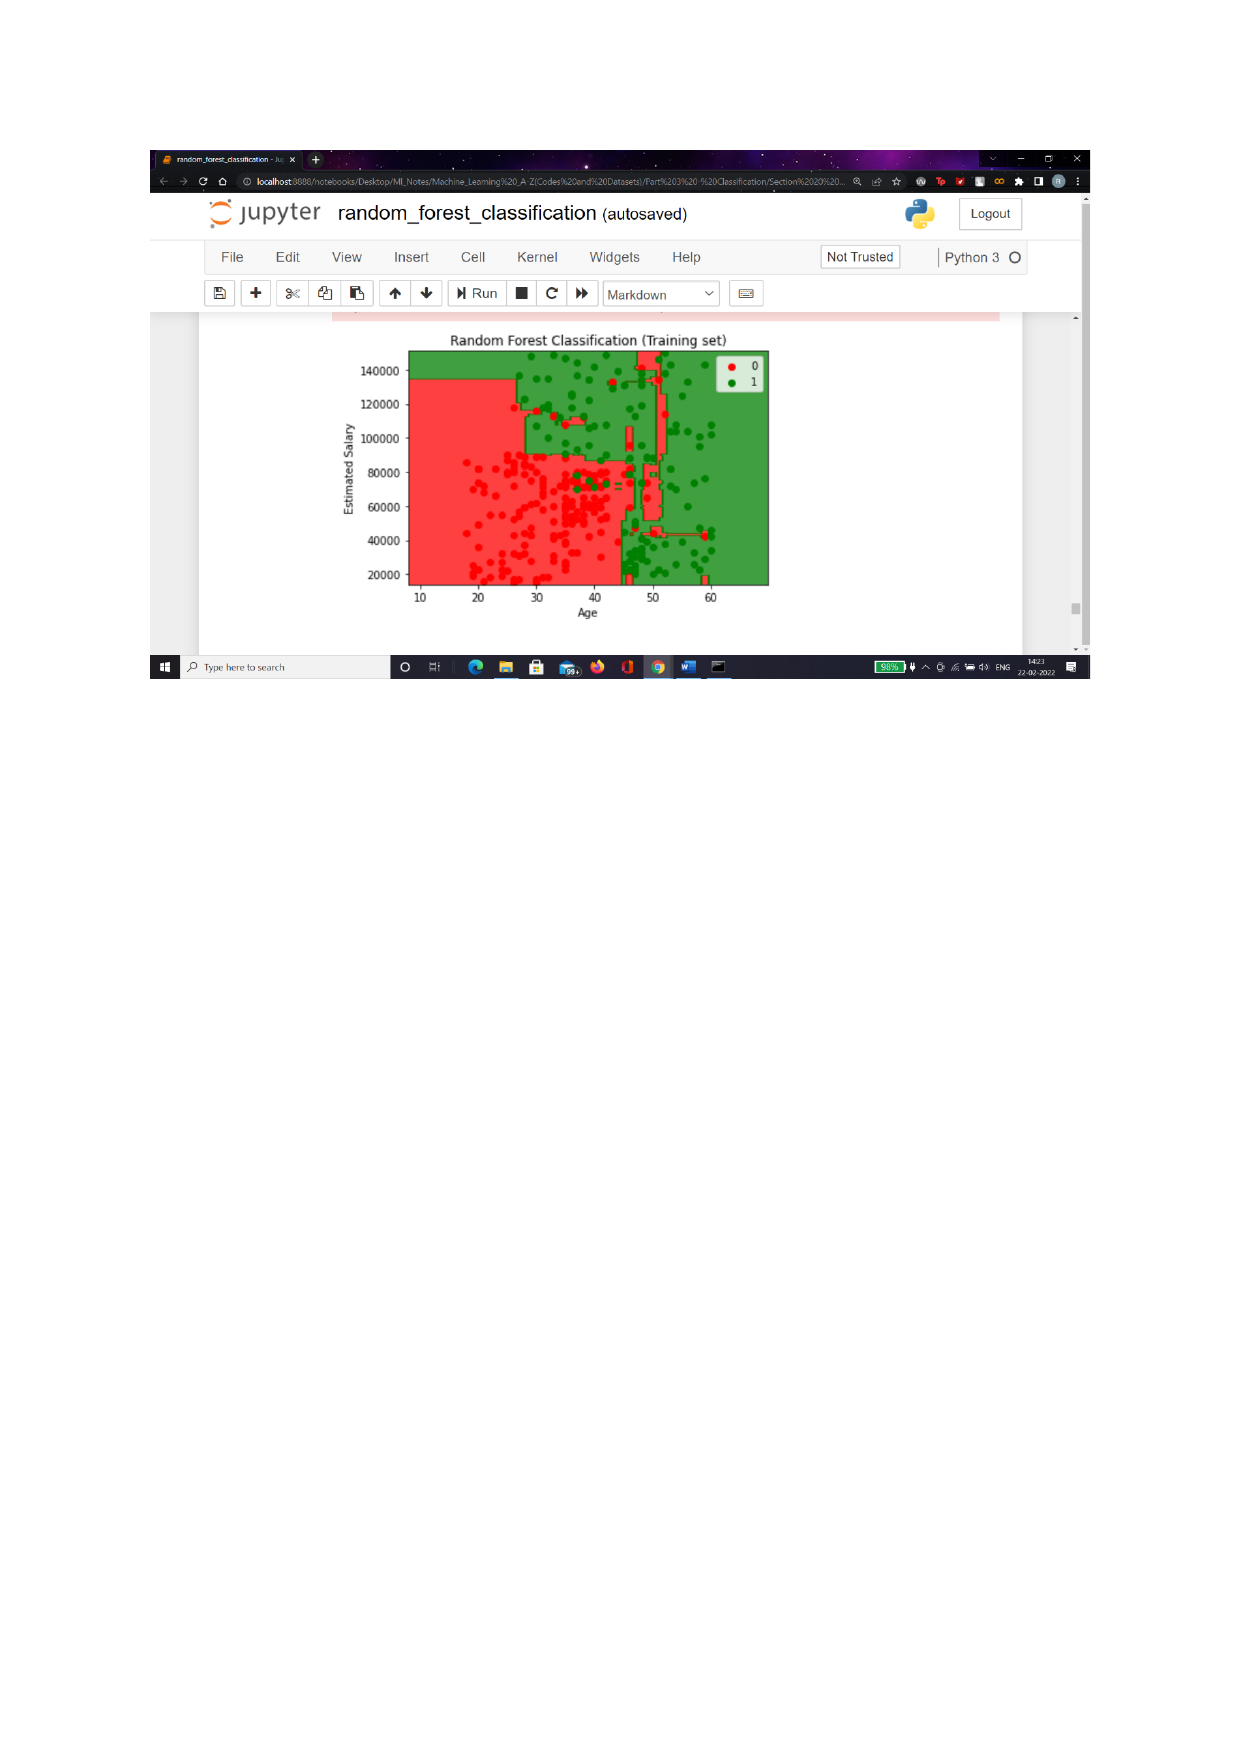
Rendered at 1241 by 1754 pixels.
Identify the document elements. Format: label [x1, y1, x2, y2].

picture [150, 150, 1091, 679]
